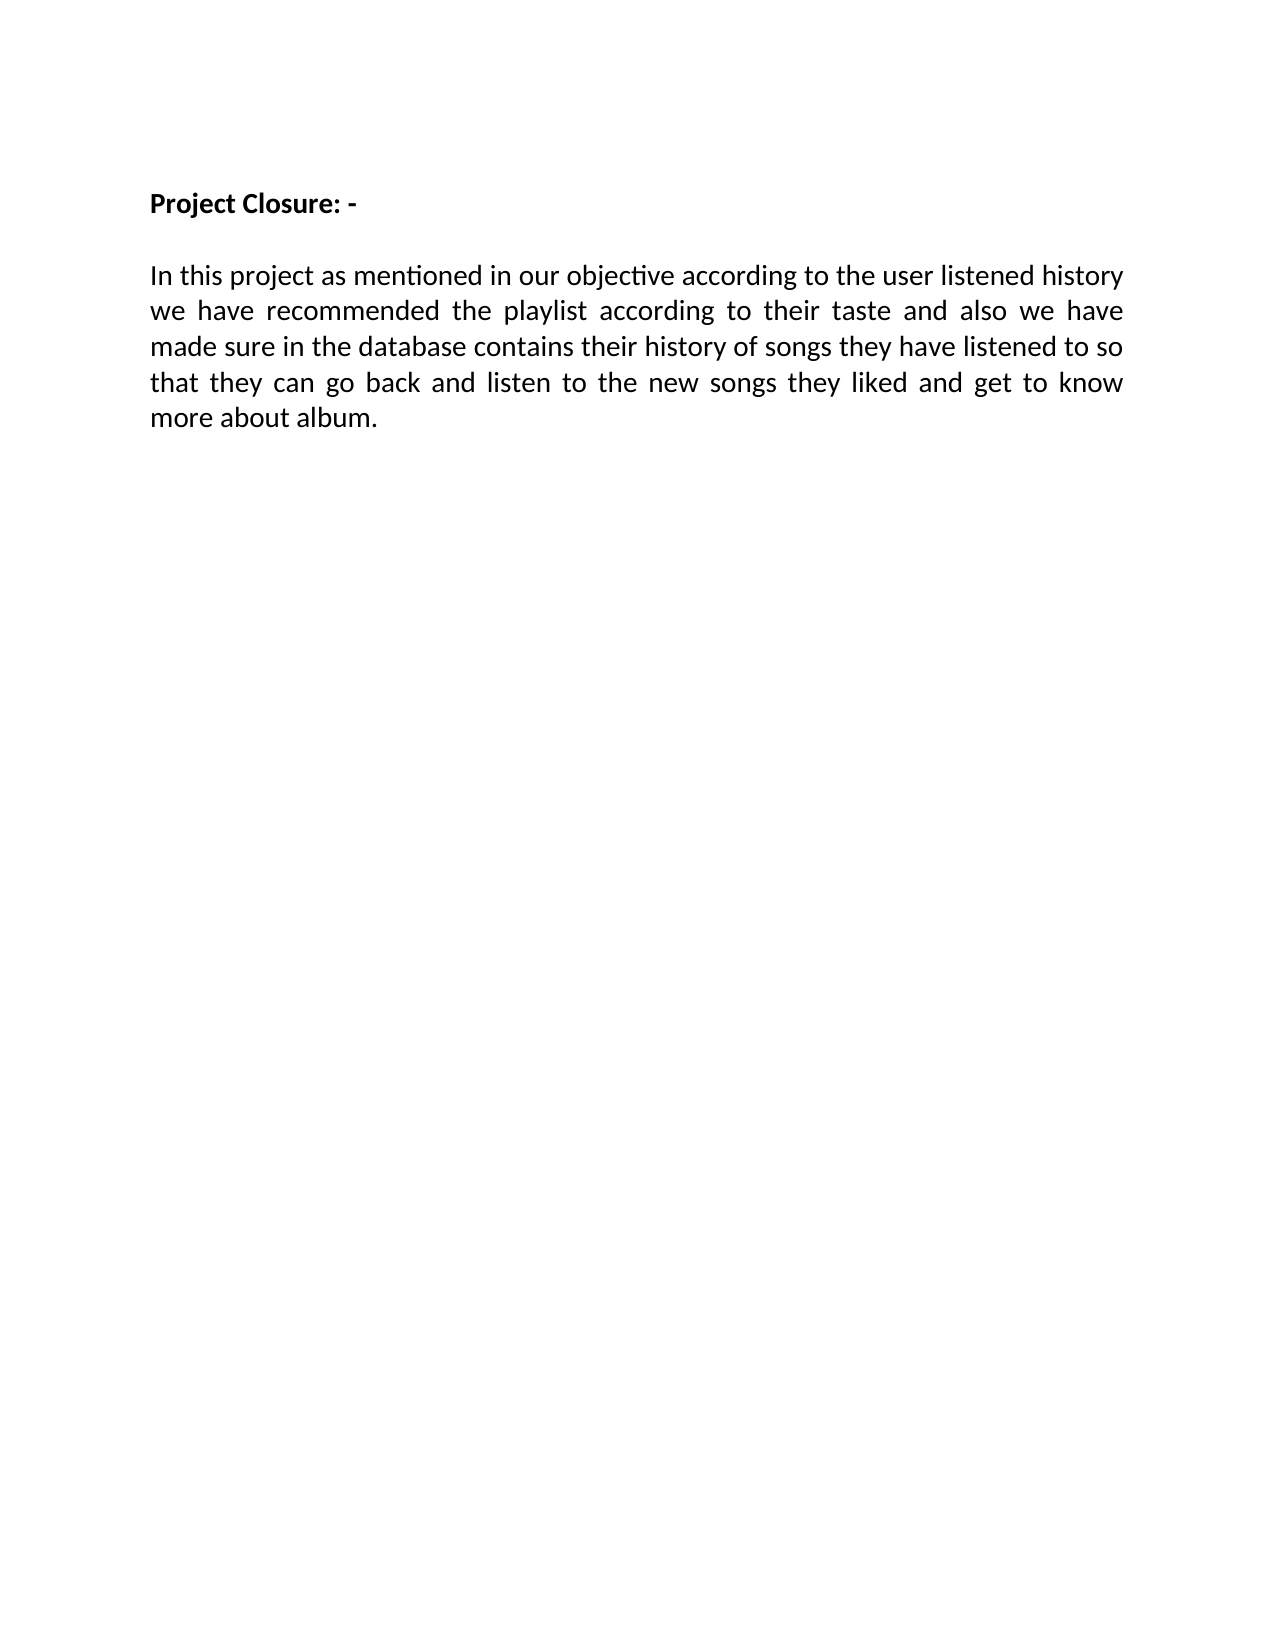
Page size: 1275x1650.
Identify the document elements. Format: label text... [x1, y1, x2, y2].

text In this project as mentioned in our objective according to the user listened history we have recommended the playlist according to their taste and also we have made sure in the database contains their history of songs they have listened to so that they can go back and listen to the new songs they liked and get to know more about album. [150, 257, 1125, 435]
text Project Closure: - [150, 186, 1125, 221]
